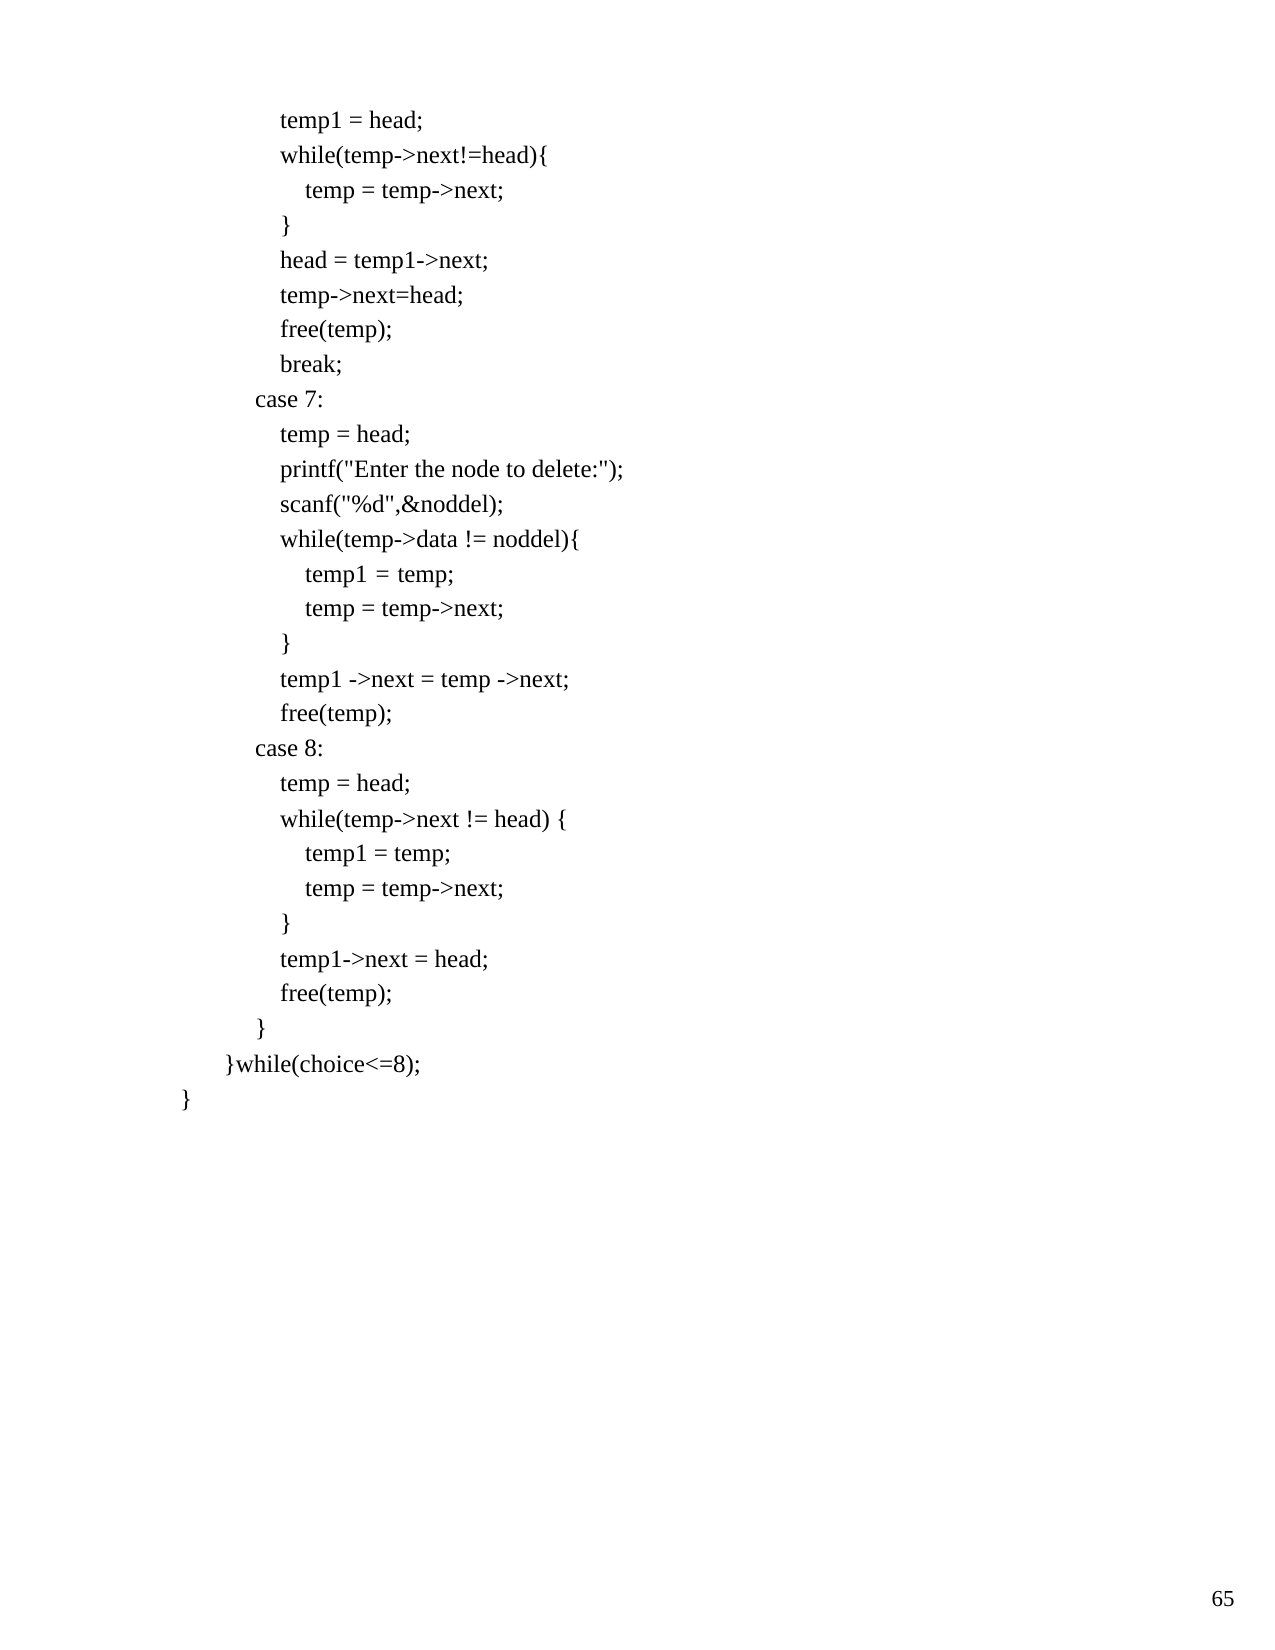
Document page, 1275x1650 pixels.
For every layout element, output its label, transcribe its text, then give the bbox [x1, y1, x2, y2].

text temp1 ->next = temp ->next; free(temp); [280, 664, 571, 727]
text }while(choice<=8); [224, 1049, 1254, 1077]
text head = temp1->next; temp->next=head; free(temp); [280, 245, 489, 343]
text } [180, 1084, 1254, 1113]
text temp = temp->next; [305, 873, 1254, 902]
text } [255, 1013, 1254, 1042]
text } [280, 908, 1254, 937]
text break; case 7: [255, 349, 344, 413]
text temp = head; [280, 419, 1254, 448]
text case 8: [255, 733, 1254, 762]
text while(temp->next != head) { temp1 = temp; [280, 804, 570, 867]
text temp1 = head; [280, 105, 1254, 134]
text } [280, 628, 1254, 657]
text temp = head; [280, 768, 1254, 797]
text while(temp->next!=head){ temp = temp->next; [280, 140, 551, 204]
text printf("Enter the node to delete:"); scanf("%d",&noddel); while(temp->data != noddel){ [280, 454, 624, 552]
text temp1->next = head; free(temp); [280, 944, 491, 1007]
text } [280, 210, 1254, 238]
text temp1 = temp; temp = temp->next; [305, 559, 504, 622]
